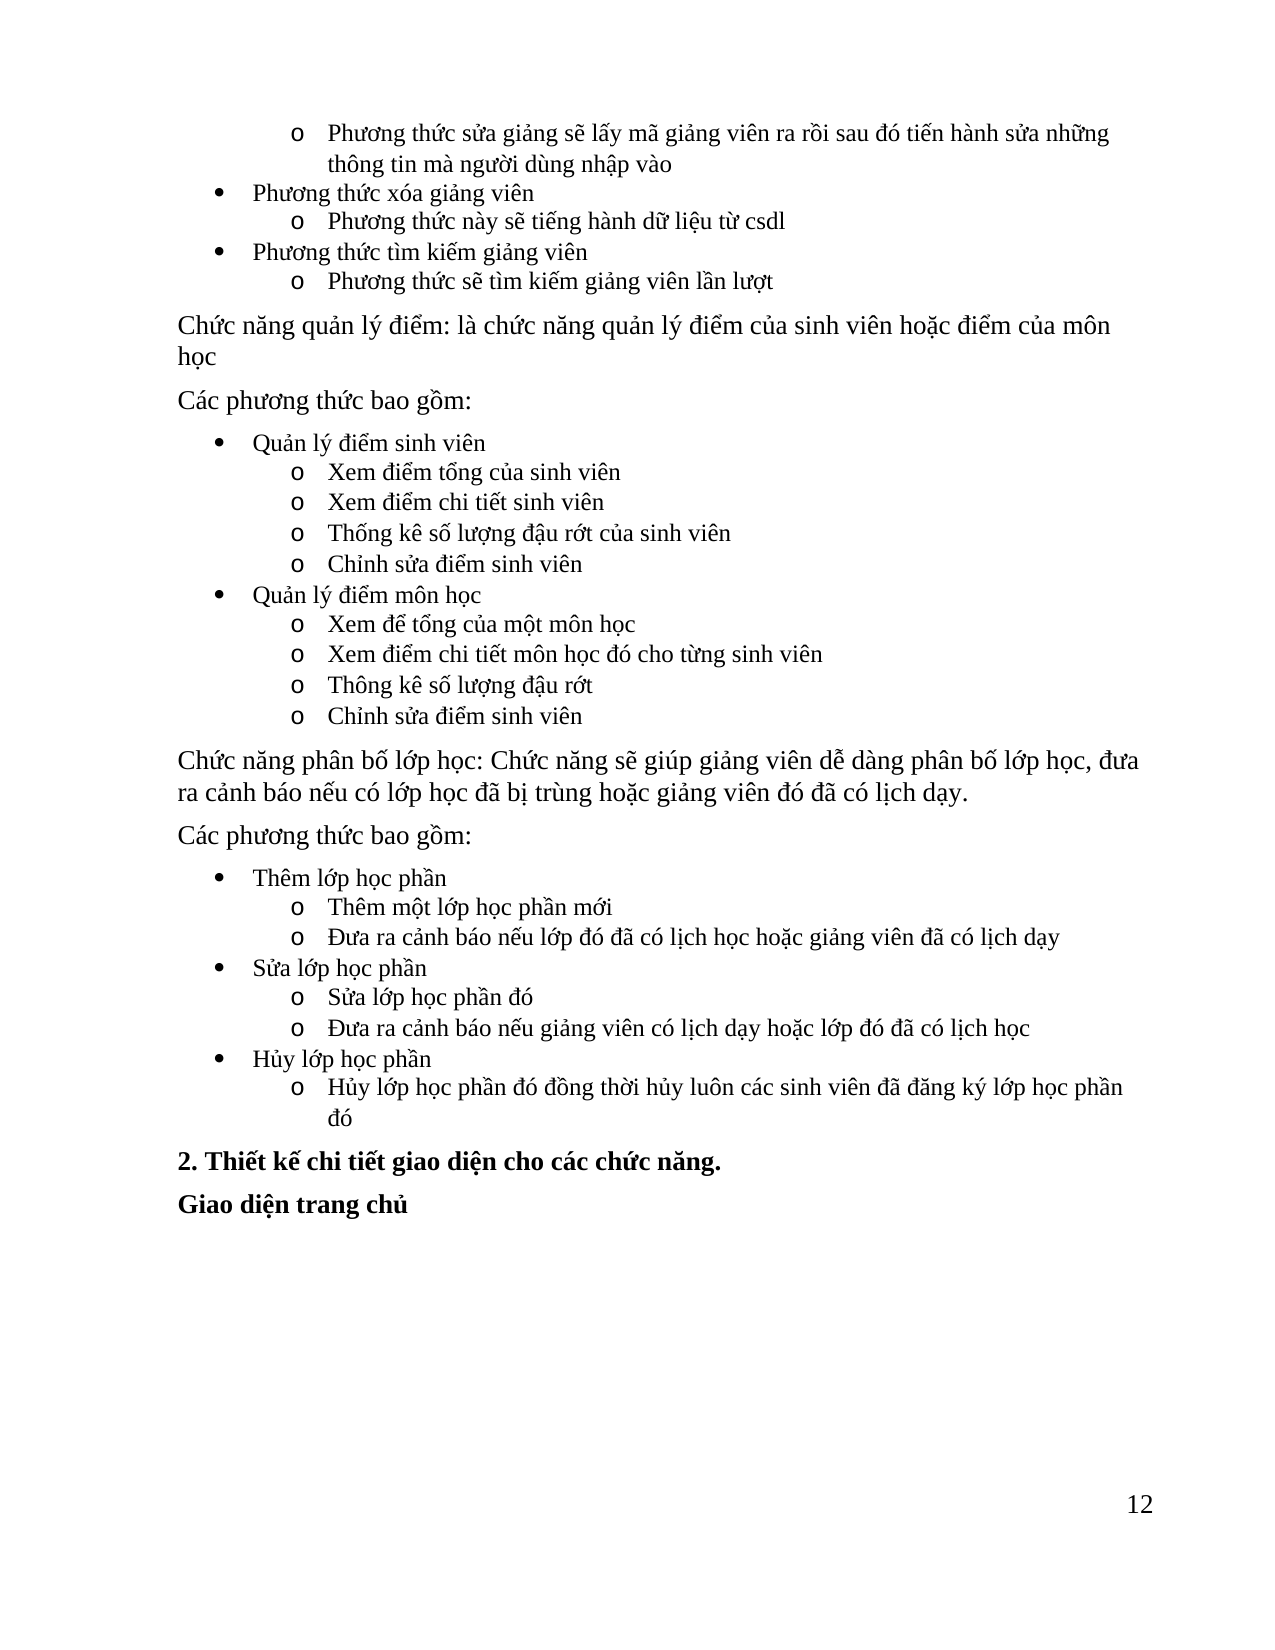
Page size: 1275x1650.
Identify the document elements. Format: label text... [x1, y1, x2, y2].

list Phương thức tìm kiếm giảng viên [215, 237, 1153, 266]
list Thống kê số lượng đậu rớt của sinh viên [290, 518, 1153, 549]
list Phương thức xóa giảng viên [215, 178, 1153, 206]
list Sửa lớp học phần [215, 953, 1153, 982]
text Giao diện trang chủ [177, 1188, 1153, 1219]
list Xem điểm chi tiết sinh viên [290, 487, 1153, 518]
list Xem để tổng của một môn học [290, 609, 1153, 639]
text Các phương thức bao gồm: [177, 384, 1153, 415]
list Chỉnh sửa điểm sinh viên [290, 549, 1153, 580]
list Đưa ra cảnh báo nếu giảng viên có lịch dạy hoặc lớp đó đã có lịch học [290, 1013, 1153, 1044]
list Phương thức này sẽ tiếng hành dữ liệu từ csdl [290, 206, 1153, 237]
list Thêm lớp học phần [215, 863, 1153, 892]
list Phương thức sẽ tìm kiếm giảng viên lần lượt [290, 266, 1153, 297]
list Quản lý điểm sinh viên [215, 428, 1153, 457]
text Các phương thức bao gồm: [177, 819, 1153, 850]
list Thông kê số lượng đậu rớt [290, 670, 1153, 701]
list Hủy lớp học phần [215, 1044, 1153, 1072]
text 2. Thiết kế chi tiết giao diện cho các chức năng. [177, 1144, 1153, 1176]
list Sửa lớp học phần đó [290, 982, 1153, 1013]
list Xem điểm tổng của sinh viên [290, 457, 1153, 487]
text Chức năng phân bố lớp học: Chức năng sẽ giúp giảng viên dễ dàng phân bố lớp học, đưa ra cảnh báo nếu có lớp học đã bị trùng hoặc giảng viên đó đã có lịch dạy. [177, 744, 1153, 807]
list Chỉnh sửa điểm sinh viên [290, 701, 1153, 732]
list Thêm một lớp học phần mới [290, 892, 1153, 922]
list Phương thức sửa giảng sẽ lấy mã giảng viên ra rồi sau đó tiến hành sửa những thông tin mà người dùng nhập vào [290, 118, 1153, 178]
list Hủy lớp học phần đó đồng thời hủy luôn các sinh viên đã đăng ký lớp học phần đó [290, 1072, 1153, 1132]
list Đưa ra cảnh báo nếu lớp đó đã có lịch học hoặc giảng viên đã có lịch dạy [290, 922, 1153, 953]
text Chức năng quản lý điểm: là chức năng quản lý điểm của sinh viên hoặc điểm của môn học [177, 309, 1153, 372]
list Xem điểm chi tiết môn học đó cho từng sinh viên [290, 639, 1153, 670]
list Quản lý điểm môn học [215, 580, 1153, 609]
